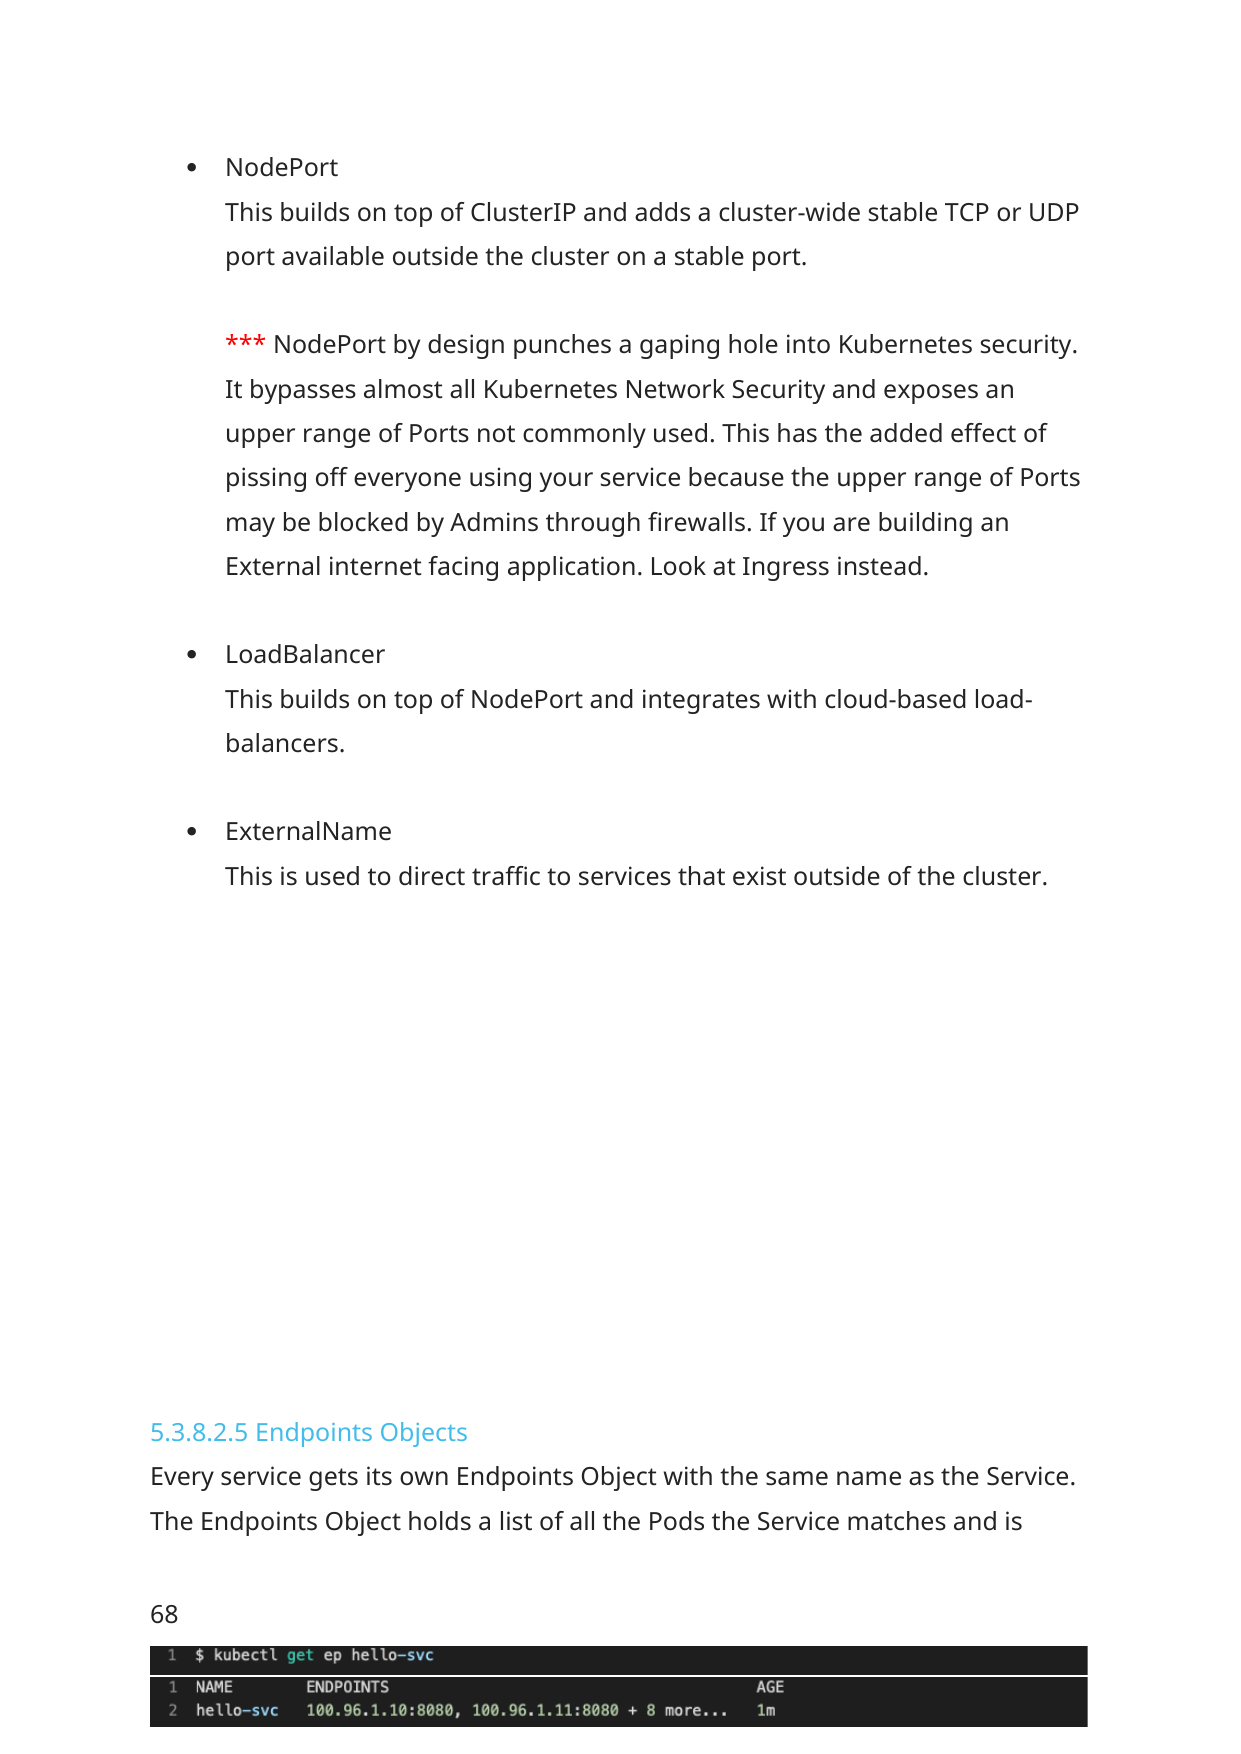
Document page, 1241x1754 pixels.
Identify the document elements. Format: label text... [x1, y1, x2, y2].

picture [150, 1677, 1087, 1727]
list This builds on top of NodePort and integrates with cloud-based load-balancers. [225, 681, 1090, 759]
list NodePort [187, 150, 1090, 184]
subtitle Endpoints Objects [150, 1414, 1090, 1449]
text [150, 1459, 1090, 1537]
list ExternalName [187, 814, 1090, 848]
list This builds on top of ClusterIP and adds a cluster-wide stable TCP or UDP port available outside the cluster on a stable port. [225, 194, 1090, 273]
picture [150, 1646, 1087, 1675]
list This is used to direct traffic to services that exist outside of the cluster. [225, 858, 1090, 892]
list *** NodePort by design punches a gaping hole into Kubernetes security. It bypasses almost all Kubernetes Network Security and exposes an upper range of Ports not commonly used. This has the added effect of pissing off everyone using your service because the upper range of Ports may be blocked by Admins through firewalls. If you are building an External internet facing application. Look at Ingress instead. [225, 327, 1090, 582]
list LoadBalancer [187, 637, 1090, 671]
